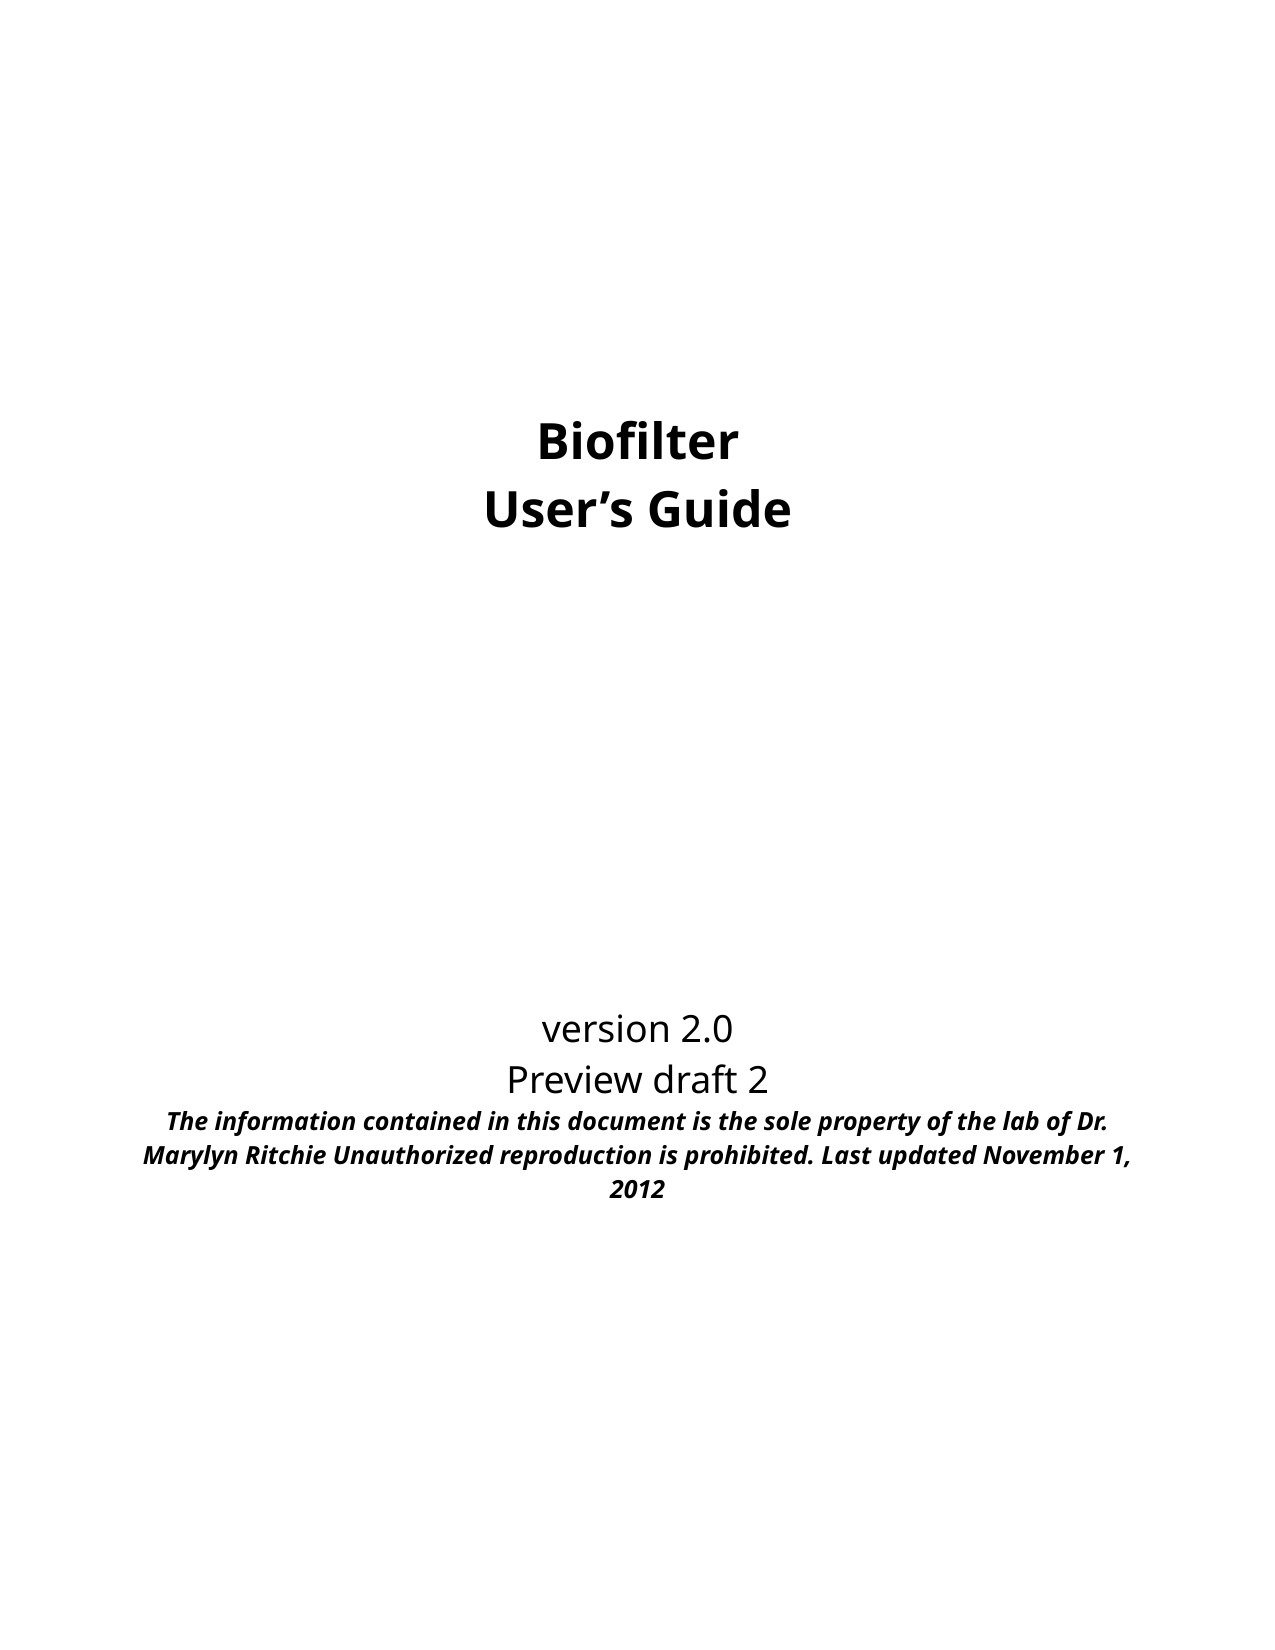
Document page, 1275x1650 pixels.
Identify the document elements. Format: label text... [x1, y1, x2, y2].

text Preview draft [118, 1053, 1157, 1104]
text Biofilter [118, 406, 1157, 474]
text The information contained in this document is the sole property of the lab of Dr. Marylyn Ritchie Unauthorized reproduction is prohibited. Last updated , 2012 [118, 1104, 1157, 1206]
text User’s Guide [118, 474, 1157, 542]
text version 2.0 [118, 1002, 1157, 1053]
